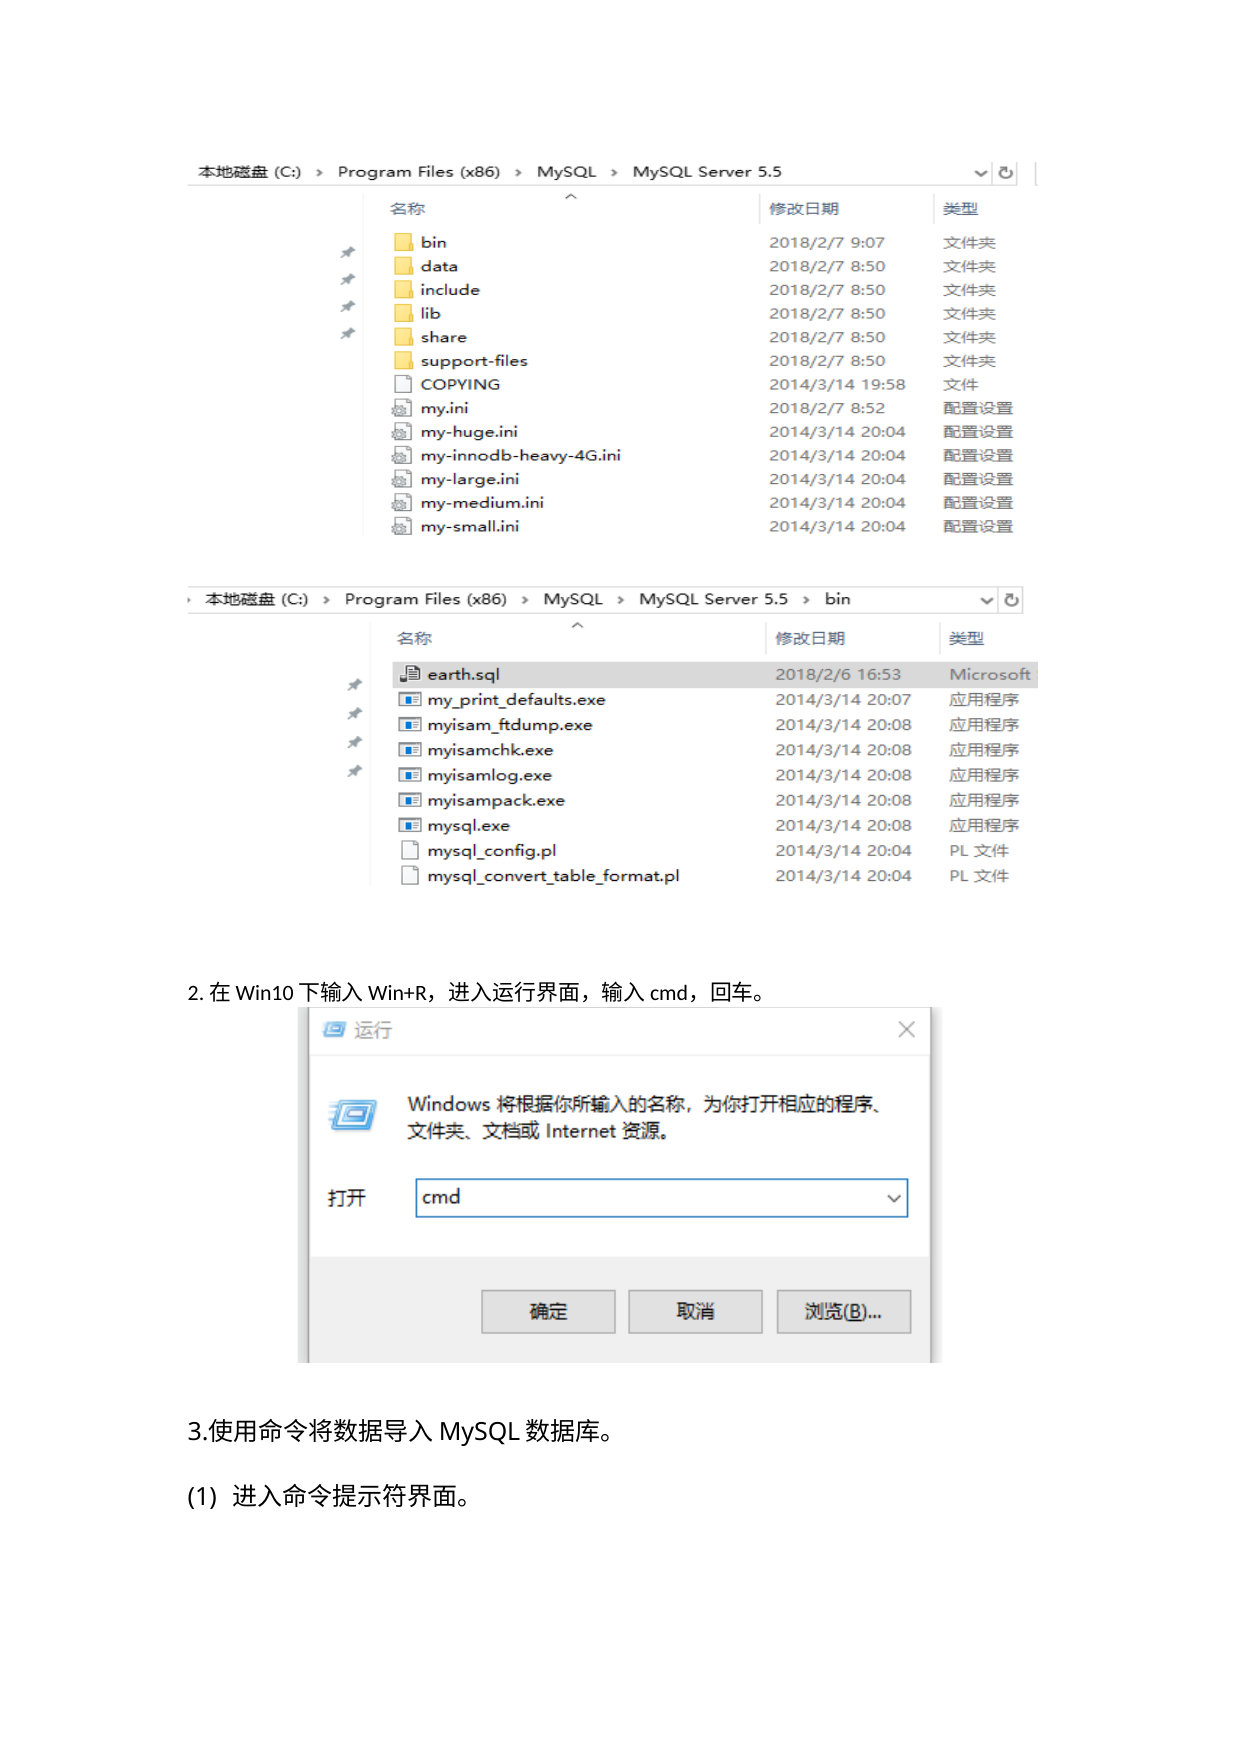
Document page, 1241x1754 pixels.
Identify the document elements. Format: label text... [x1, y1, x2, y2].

list 在Win10下输入Win+R，进入运行界面，输入cmd，回车。 [187, 974, 1053, 1007]
text 3.使用命令将数据导入MySQL数据库。 [187, 1397, 1053, 1462]
picture [187, 584, 1038, 886]
list 进入命令提示符界面。 [187, 1462, 1053, 1527]
picture [297, 1007, 943, 1363]
picture [187, 162, 1038, 536]
